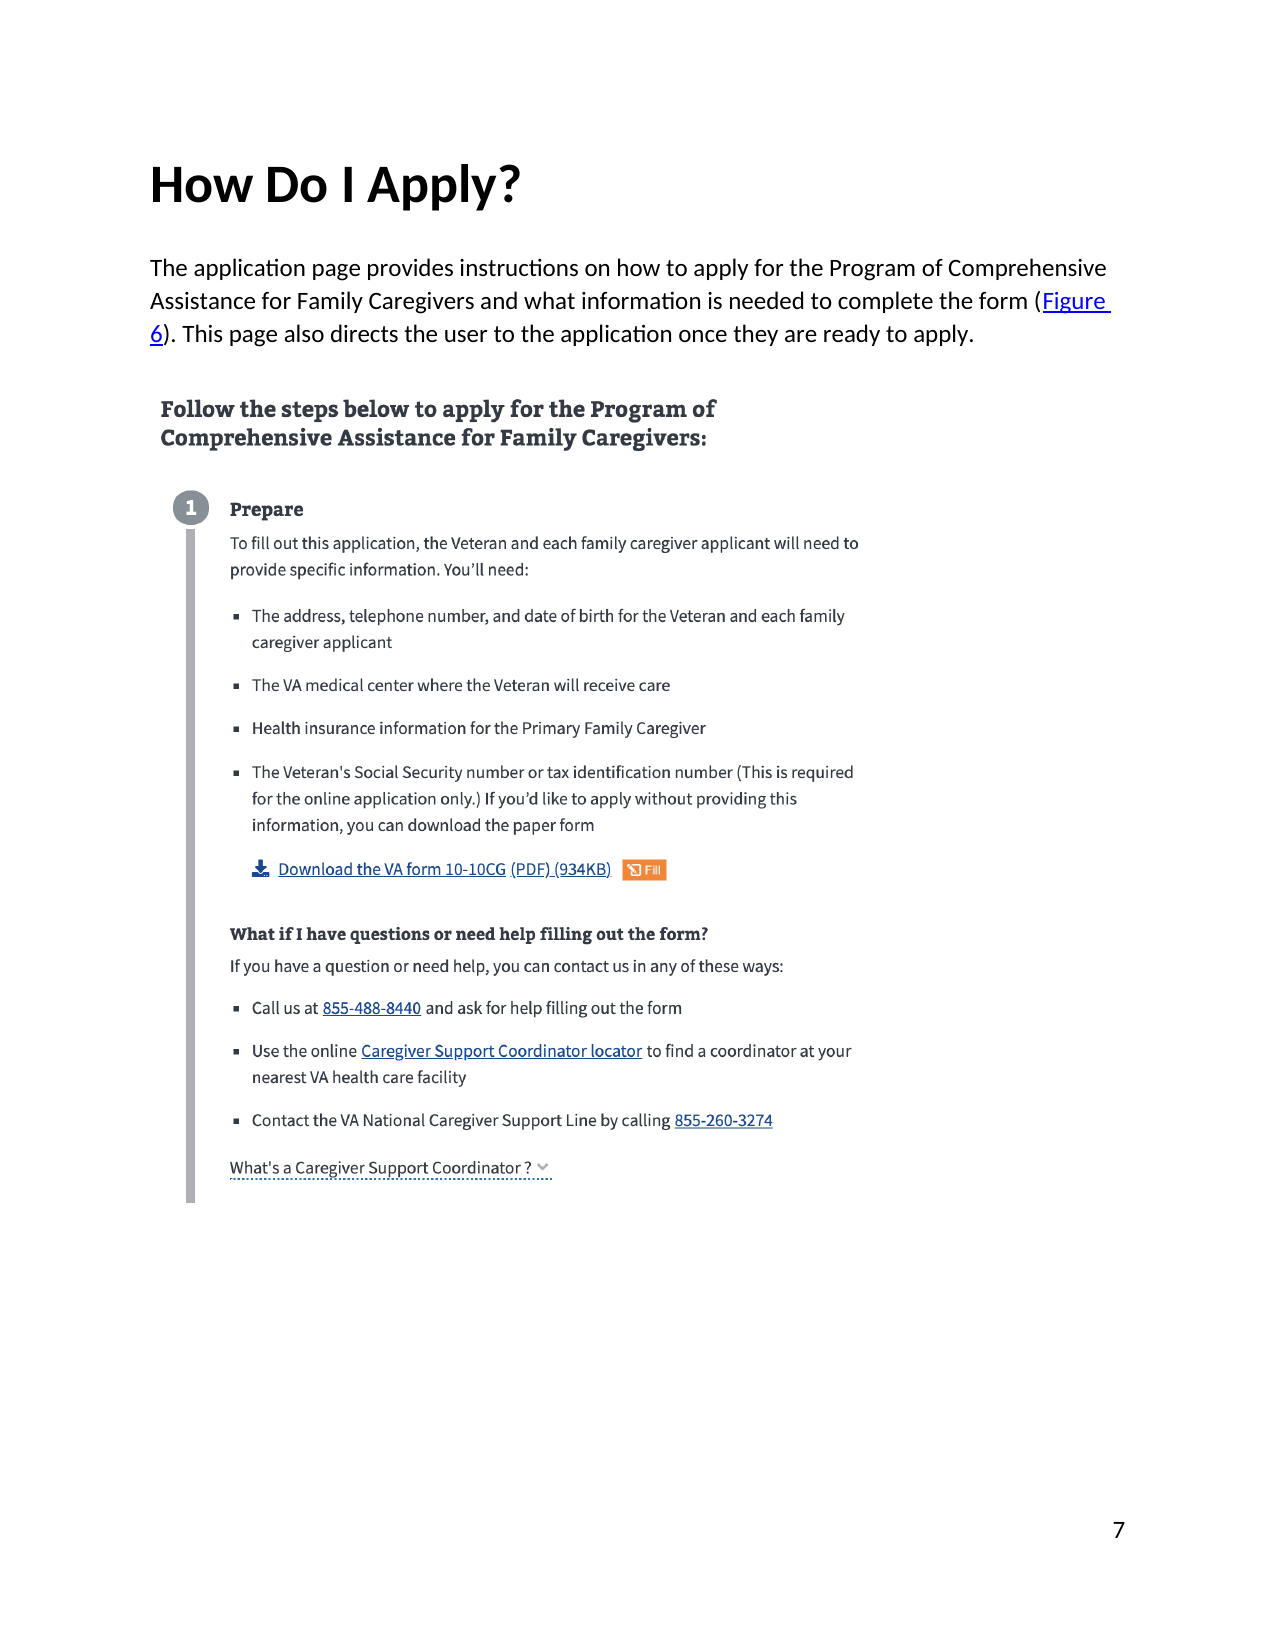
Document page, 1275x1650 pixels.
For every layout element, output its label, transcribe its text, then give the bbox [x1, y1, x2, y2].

picture [150, 384, 961, 1203]
subtitle How Do I Apply? [150, 150, 1125, 216]
